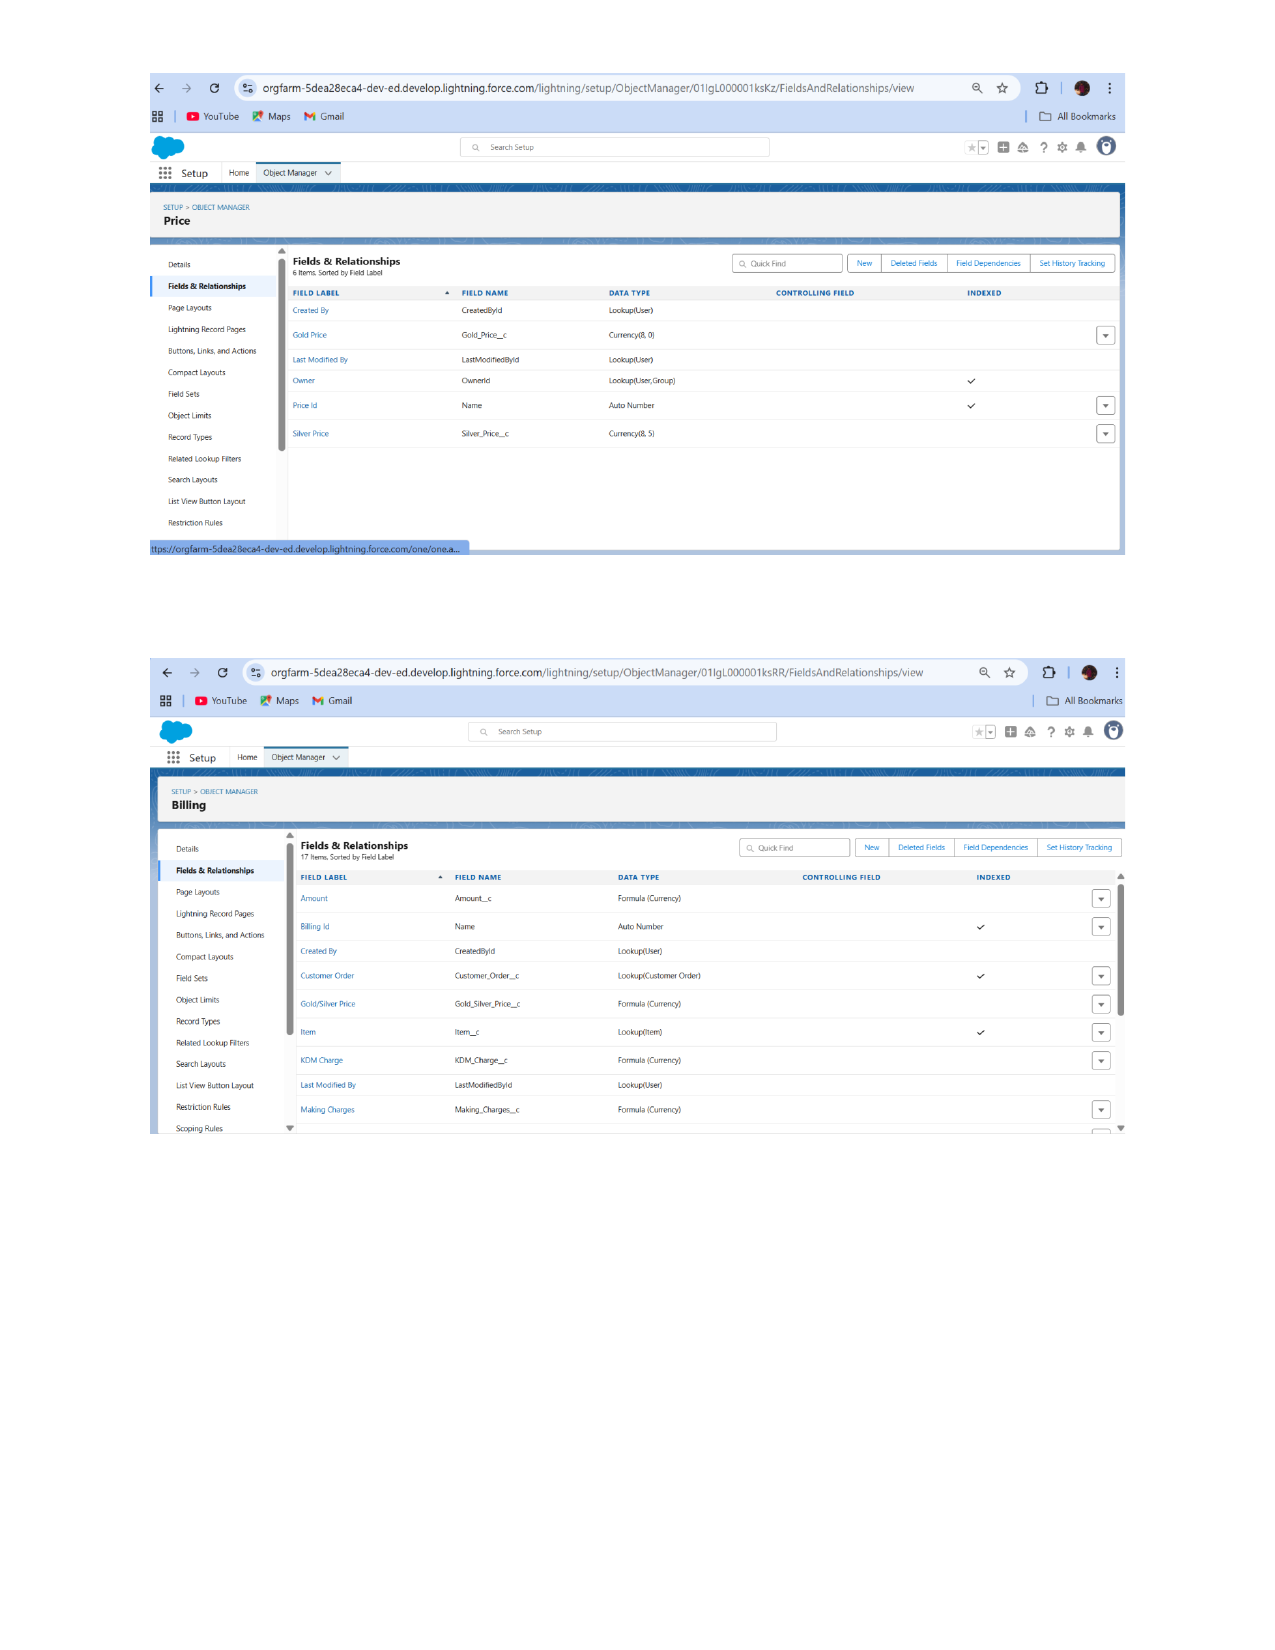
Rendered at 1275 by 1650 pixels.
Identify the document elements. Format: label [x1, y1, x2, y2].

picture [150, 658, 1125, 1134]
picture [150, 73, 1125, 555]
